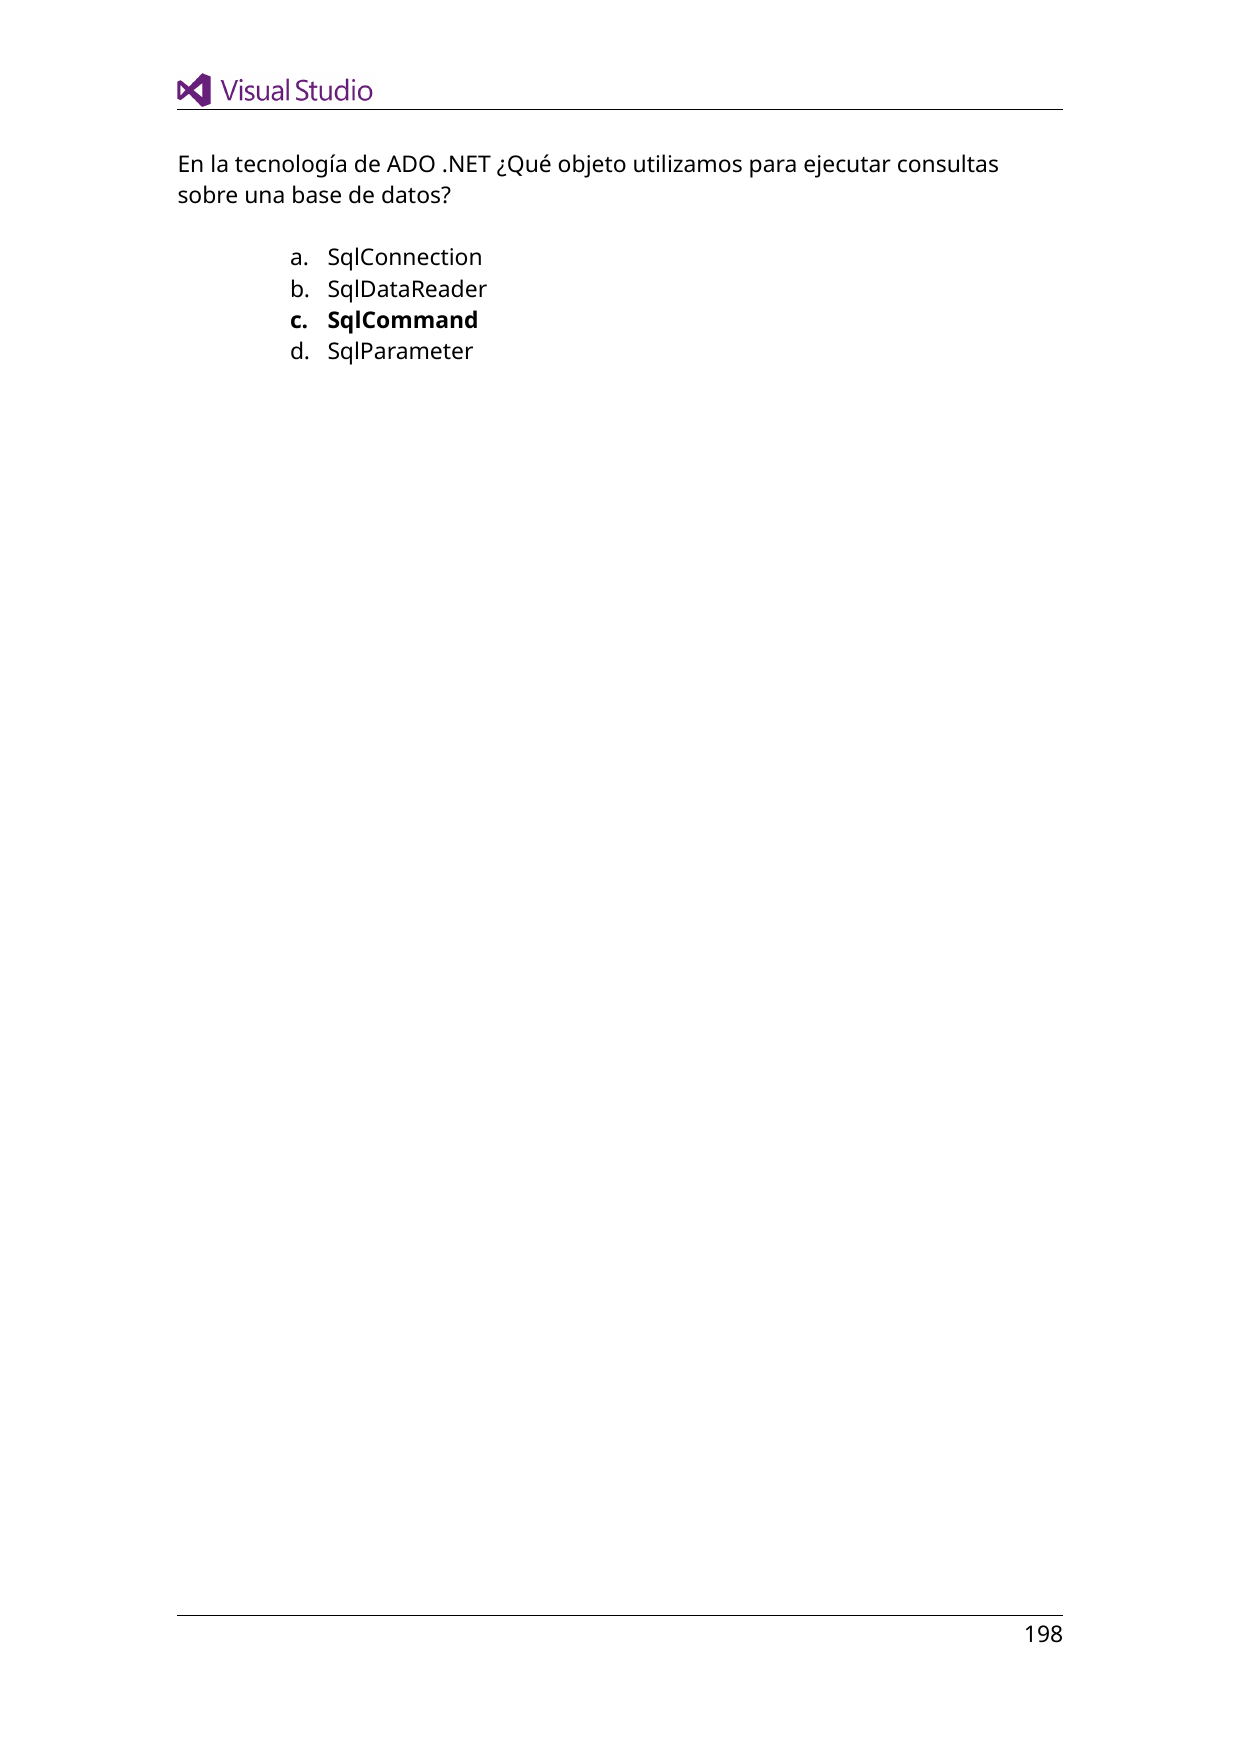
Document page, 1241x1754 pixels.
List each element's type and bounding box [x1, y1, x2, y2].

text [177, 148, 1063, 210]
picture [177, 73, 375, 107]
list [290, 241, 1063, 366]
